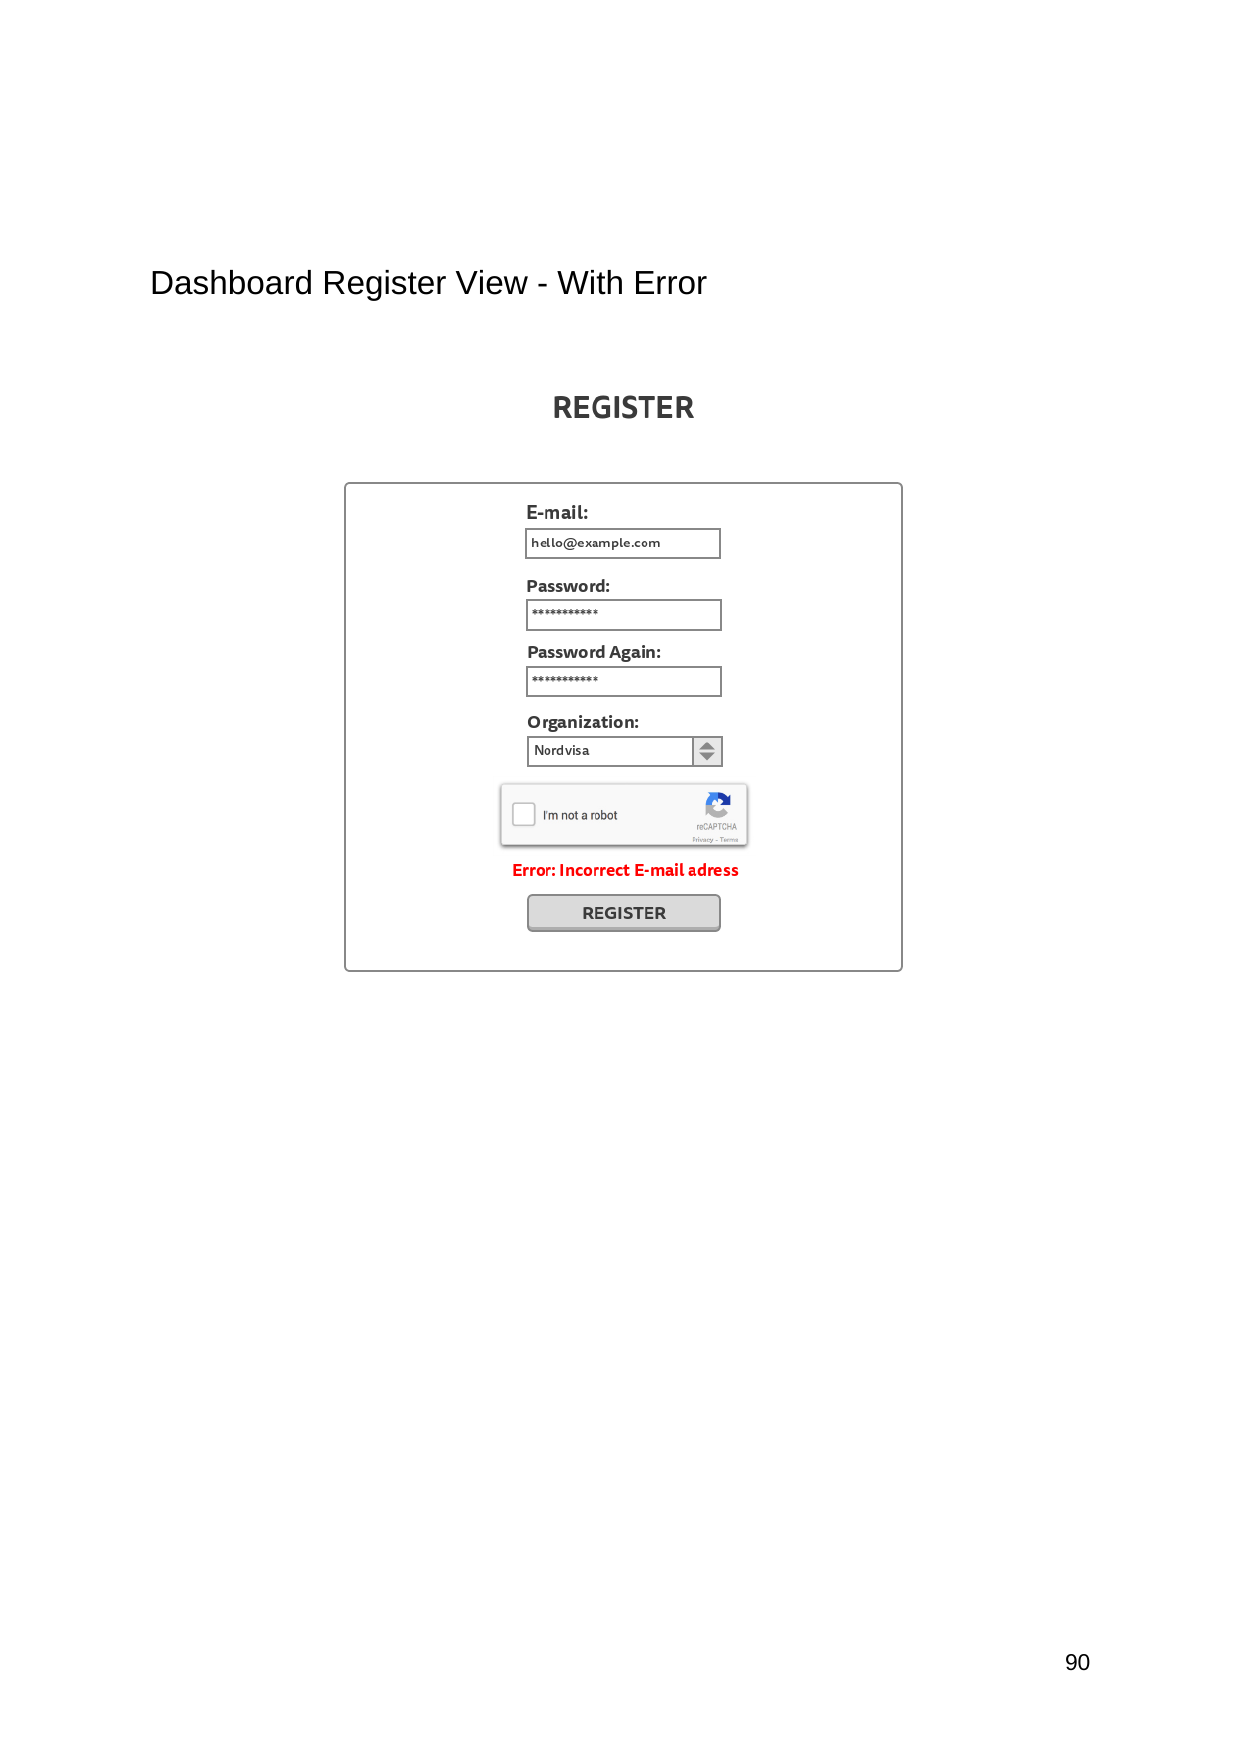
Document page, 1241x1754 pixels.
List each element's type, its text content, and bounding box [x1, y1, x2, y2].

subtitle Dashboard Register View - With Error [150, 263, 1090, 302]
picture [150, 344, 1091, 991]
